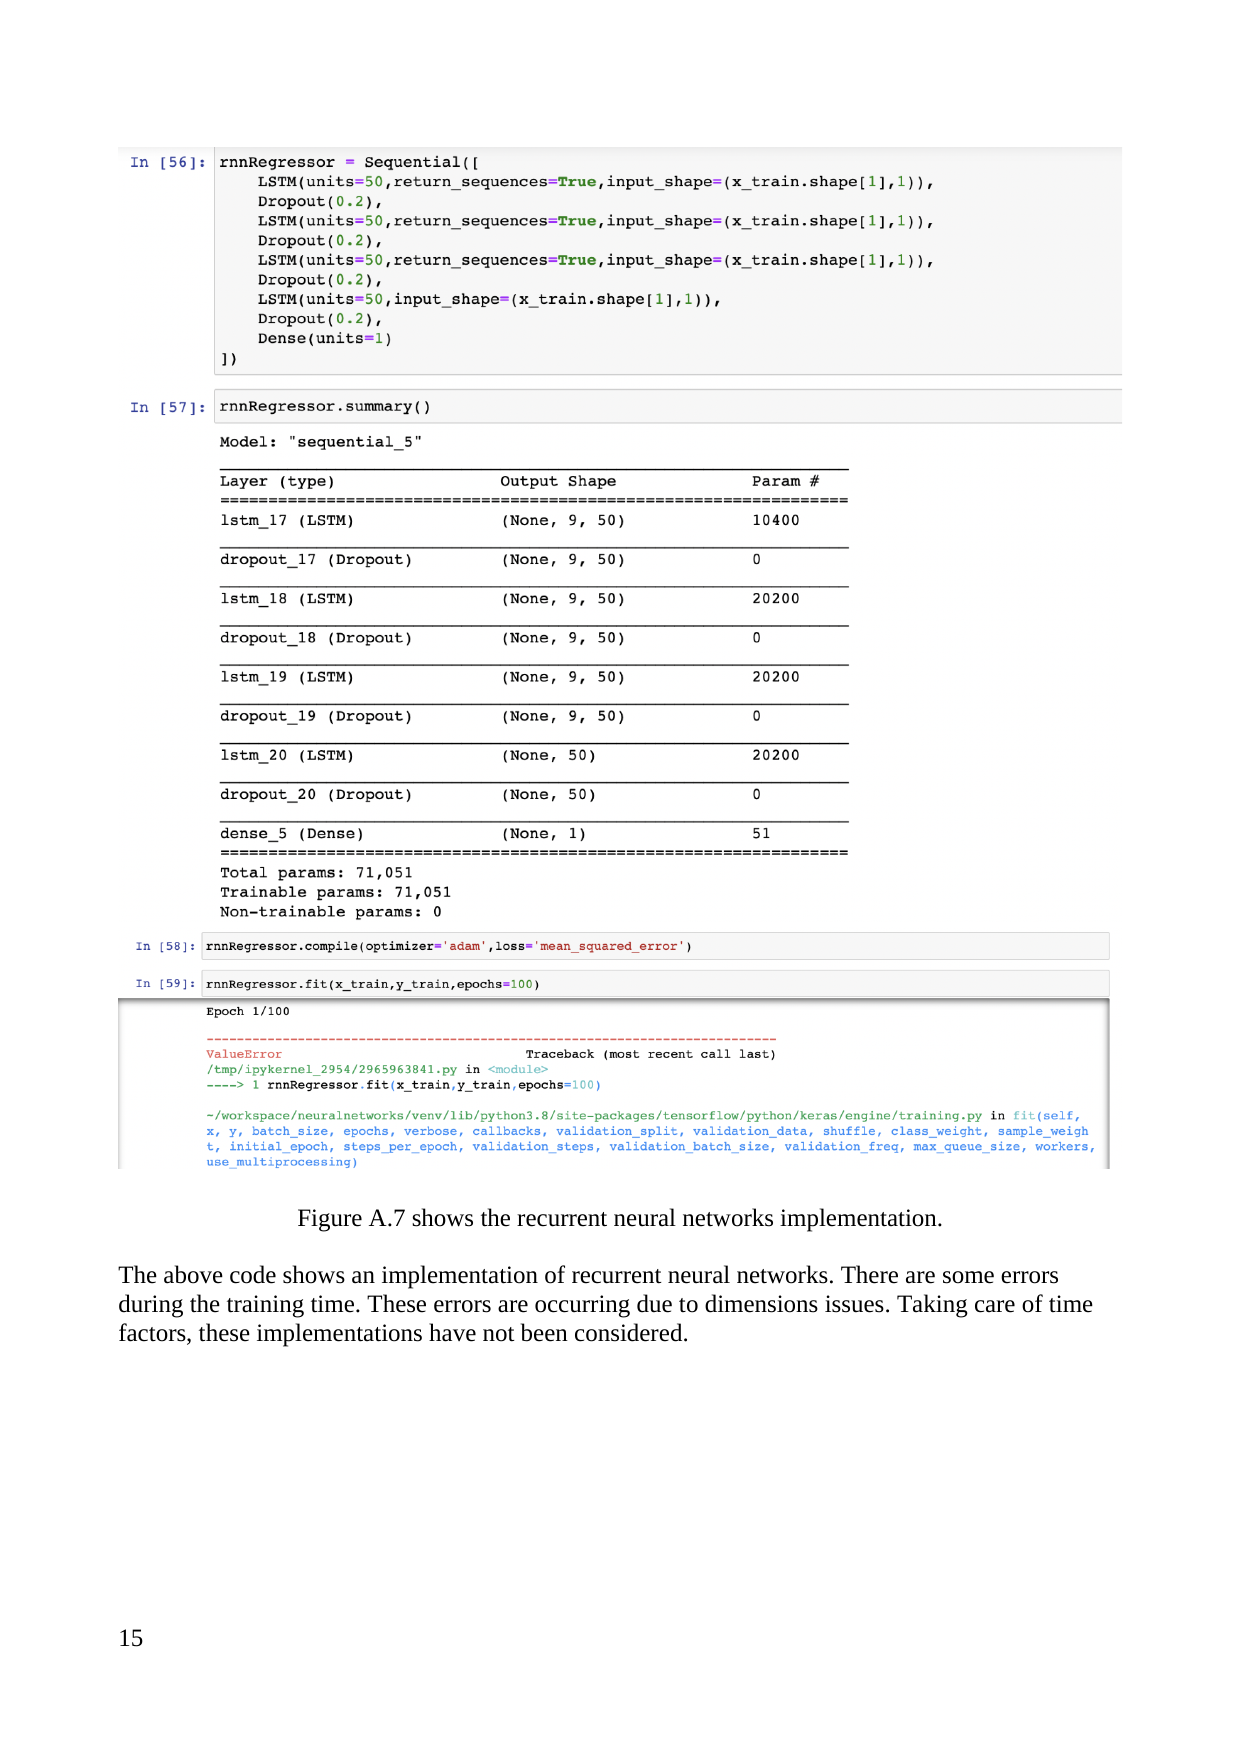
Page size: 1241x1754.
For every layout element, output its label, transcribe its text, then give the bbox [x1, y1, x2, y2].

text Figure A.7 shows the recurrent neural networks implementation. [118, 1203, 1122, 1232]
picture [118, 927, 1123, 1169]
text The above code shows an implementation of recurrent neural networks. There are some errors during the training time. These errors are occurring due to dimensions issues. Taking care of time factors, these implementations have not been considered. [118, 1260, 1122, 1347]
picture [118, 147, 1123, 922]
